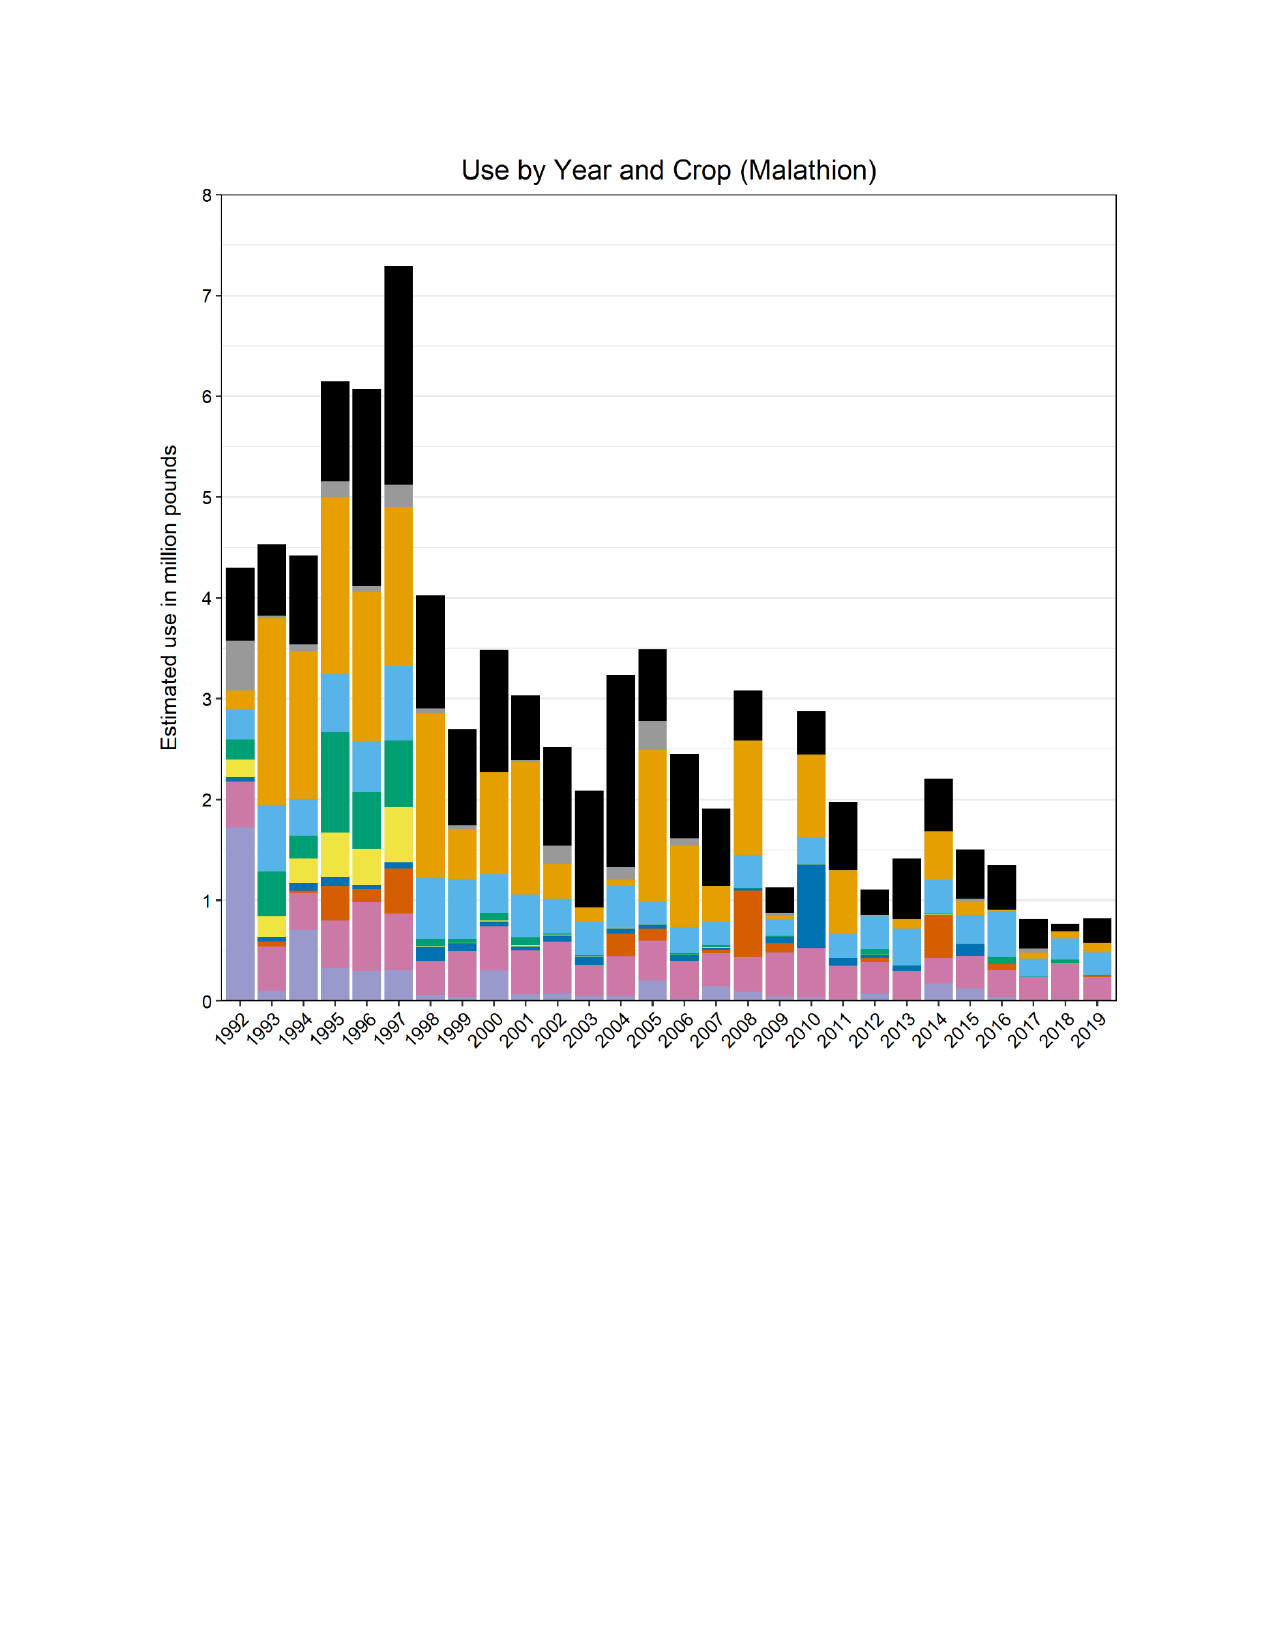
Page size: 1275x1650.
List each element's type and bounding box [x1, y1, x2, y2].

picture [150, 150, 1125, 1060]
